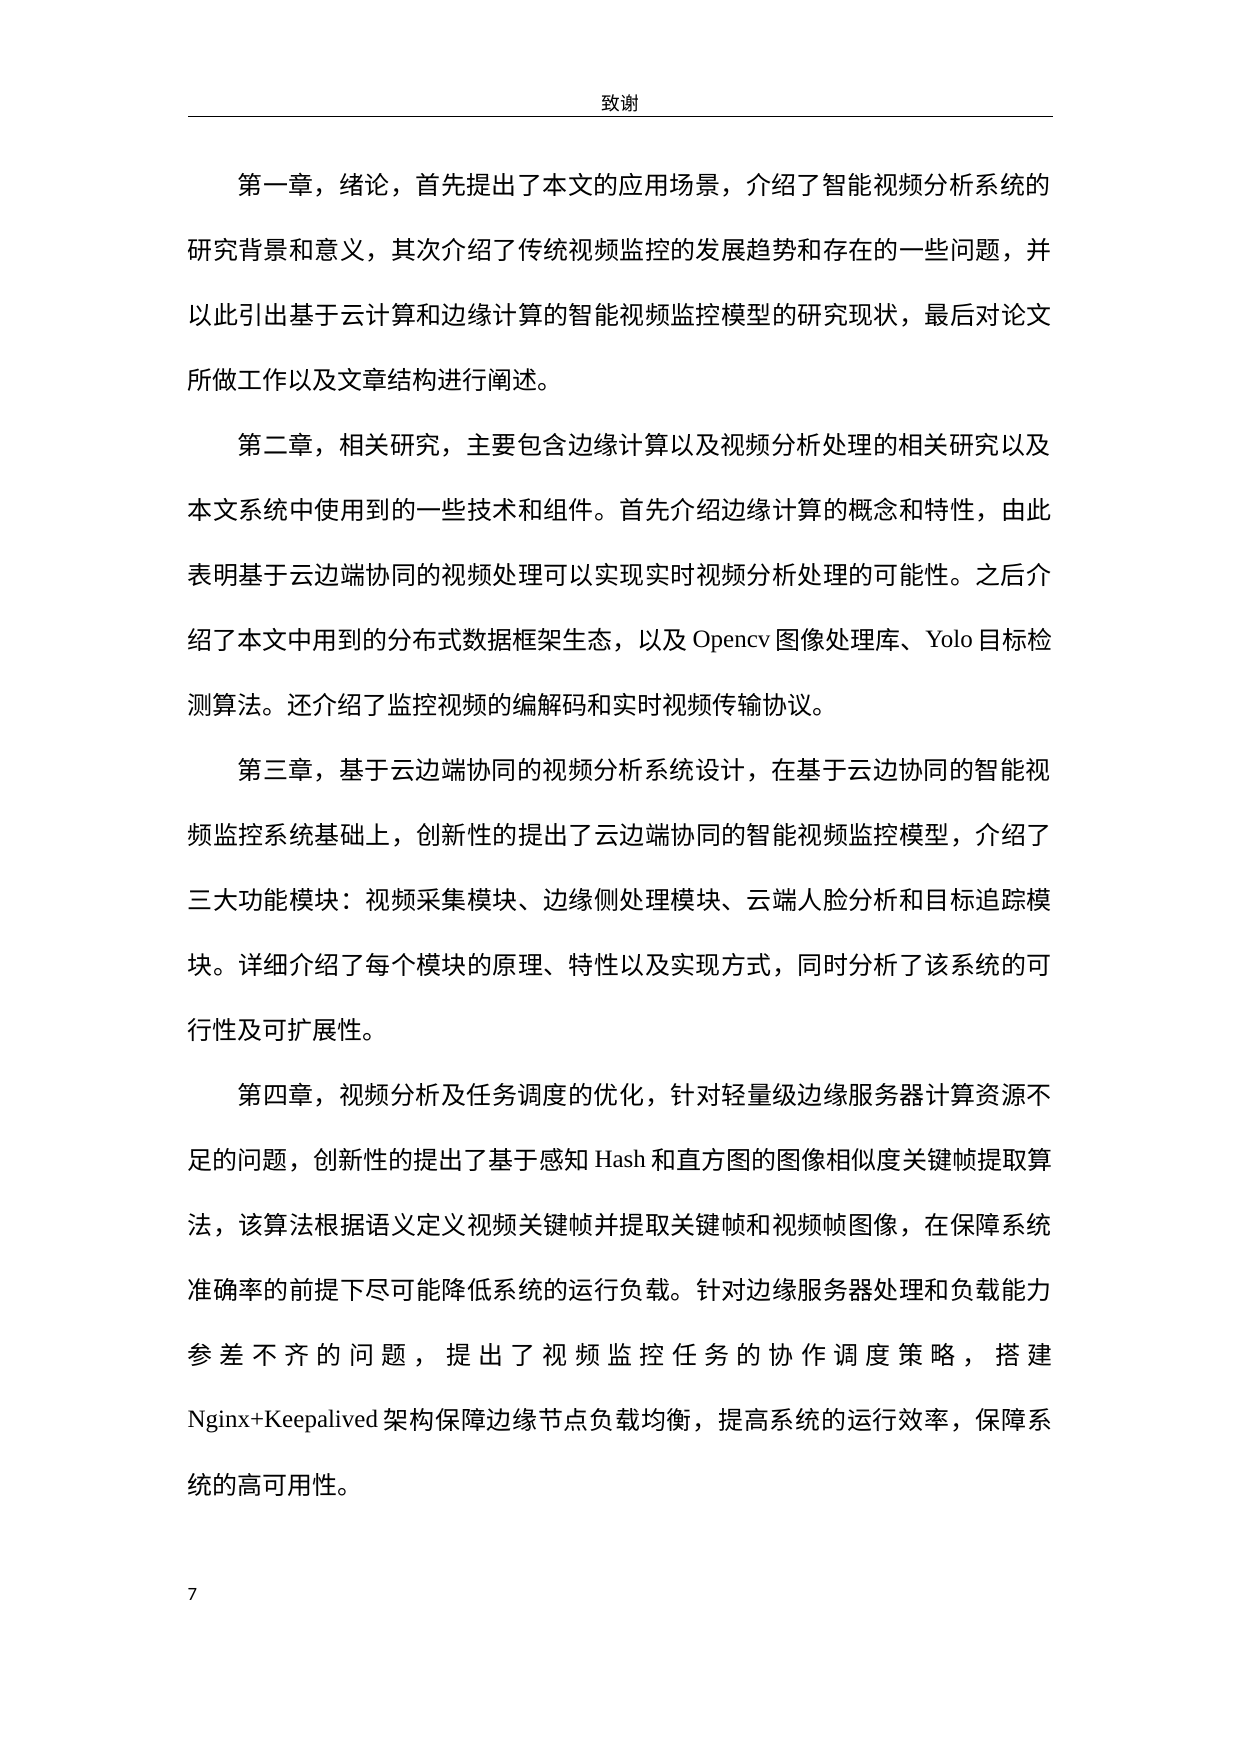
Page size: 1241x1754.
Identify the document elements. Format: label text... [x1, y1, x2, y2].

text 第二章，相关研究，主要包含边缘计算以及视频分析处理的相关研究以及本文系统中使用到的一些技术和组件。首先介绍边缘计算的概念和特性，由此表明基于云边端协同的视频处理可以实现实时视频分析处理的可能性。之后介绍了本文中用到的分布式数据框架生态，以及Opencv图像处理库、Yolo目标检测算法。还介绍了监控视频的编解码和实时视频传输协议。 [187, 411, 1053, 736]
text 第一章，绪论，首先提出了本文的应用场景，介绍了智能视频分析系统的研究背景和意义，其次介绍了传统视频监控的发展趋势和存在的一些问题，并以此引出基于云计算和边缘计算的智能视频监控模型的研究现状，最后对论文所做工作以及文章结构进行阐述。 [187, 151, 1053, 411]
text 第三章，基于云边端协同的视频分析系统设计，在基于云边协同的智能视频监控系统基础上，创新性的提出了云边端协同的智能视频监控模型，介绍了三大功能模块：视频采集模块、边缘侧处理模块、云端人脸分析和目标追踪模块。详细介绍了每个模块的原理、特性以及实现方式，同时分析了该系统的可行性及可扩展性。 [187, 736, 1053, 1061]
text 第四章，视频分析及任务调度的优化，针对轻量级边缘服务器计算资源不足的问题，创新性的提出了基于感知Hash和直方图的图像相似度关键帧提取算法，该算法根据语义定义视频关键帧并提取关键帧和视频帧图像，在保障系统准确率的前提下尽可能降低系统的运行负载。针对边缘服务器处理和负载能力参差不齐的问题，提出了视频监控任务的协作调度策略，搭建Nginx+Keepalived架构保障边缘节点负载均衡，提高系统的运行效率，保障系统的高可用性。 [187, 1061, 1053, 1516]
